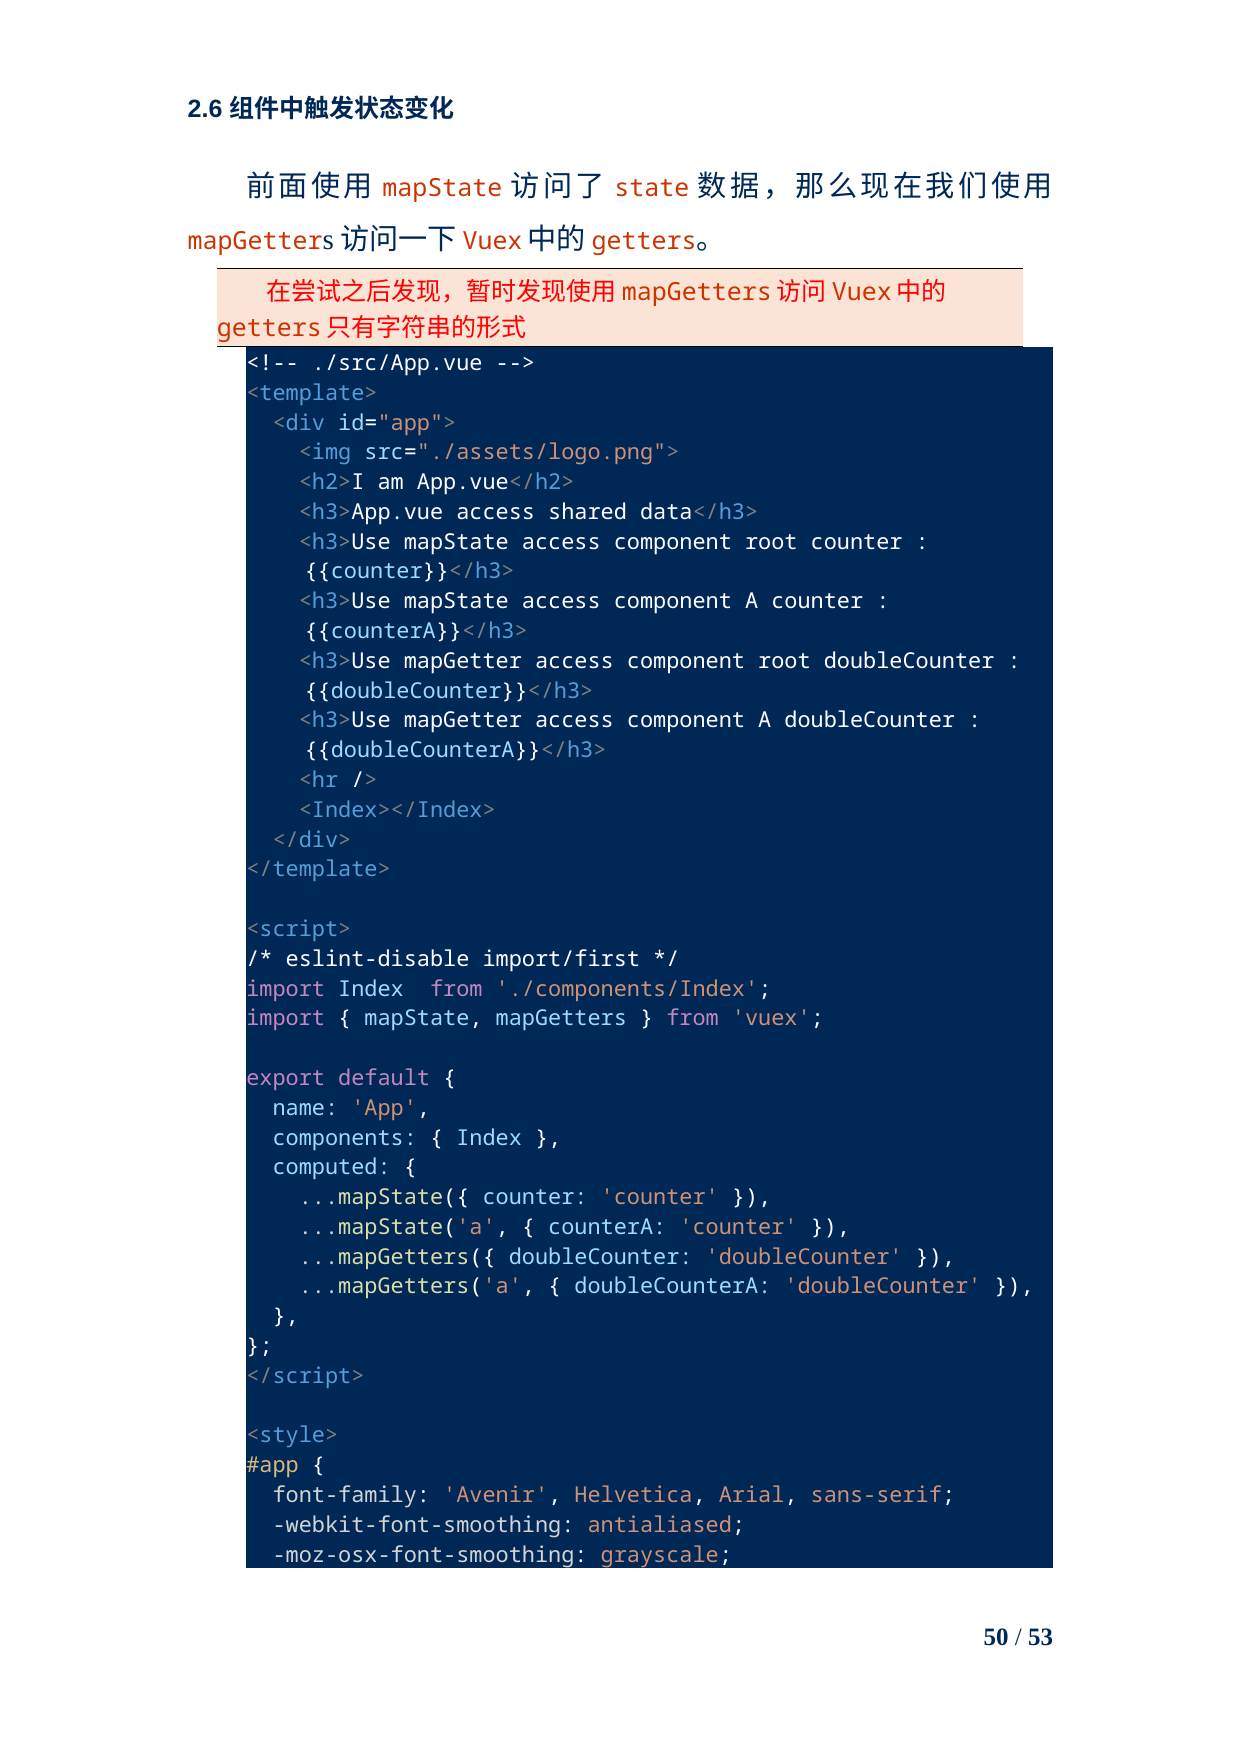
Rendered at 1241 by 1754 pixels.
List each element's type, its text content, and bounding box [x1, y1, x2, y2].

text <!-- ./src/App.vue --> [246, 347, 1053, 377]
text </div> [246, 824, 1053, 853]
text <script> [246, 913, 1053, 943]
text ...mapState({ counter: 'counter' }), [246, 1181, 1053, 1211]
text }, [246, 1300, 1053, 1330]
text computed: { [246, 1151, 1053, 1181]
text <div id="app"> [246, 407, 1053, 436]
text </script> [246, 1360, 1053, 1390]
text import Index from './components/Index'; [246, 973, 1053, 1002]
text 在尝试之后发现，暂时发现使用mapGetters访问Vuex中的getters只有字符串的形式 [217, 269, 1023, 346]
text #app { [246, 1449, 1053, 1479]
text import { mapState, mapGetters } from 'vuex'; [246, 1002, 1053, 1032]
text <template> [246, 377, 1053, 407]
text font-family: 'Avenir', Helvetica, Arial, sans-serif; [246, 1479, 1053, 1509]
text -webkit-font-smoothing: antialiased; [246, 1509, 1053, 1539]
text <h3>Use mapState access component root counter : {{counter}}</h3> [246, 526, 1053, 585]
text 前面使用mapState访问了state数据，那么现在我们使用mapGetters访问一下Vuex中的getters。 [187, 163, 1053, 258]
text </template> [246, 853, 1053, 883]
text export default { [246, 1062, 1053, 1092]
text ...mapGetters('a', { doubleCounterA: 'doubleCounter' }), [246, 1271, 1053, 1300]
text ...mapGetters({ doubleCounter: 'doubleCounter' }), [246, 1241, 1053, 1271]
text <h3>Use mapGetter access component A doubleCounter : {{doubleCounterA}}</h3> [246, 704, 1053, 764]
text name: 'App', [246, 1092, 1053, 1122]
text <Index></Index> [246, 794, 1053, 824]
text <h3>App.vue access shared data</h3> [246, 496, 1053, 526]
text <img src="./assets/logo.png"> [246, 436, 1053, 466]
text ...mapState('a', { counterA: 'counter' }), [246, 1211, 1053, 1241]
text <hr /> [246, 764, 1053, 794]
text <style> [246, 1419, 1053, 1449]
text }; [246, 1330, 1053, 1360]
text components: { Index }, [246, 1122, 1053, 1151]
text <h2>I am App.vue</h2> [246, 466, 1053, 496]
text <h3>Use mapState access component A counter : {{counterA}}</h3> [246, 585, 1053, 645]
text /* eslint-disable import/first */ [246, 943, 1053, 973]
text <h3>Use mapGetter access component root doubleCounter : {{doubleCounter}}</h3> [246, 645, 1053, 704]
text -moz-osx-font-smoothing: grayscale; [246, 1539, 1053, 1568]
